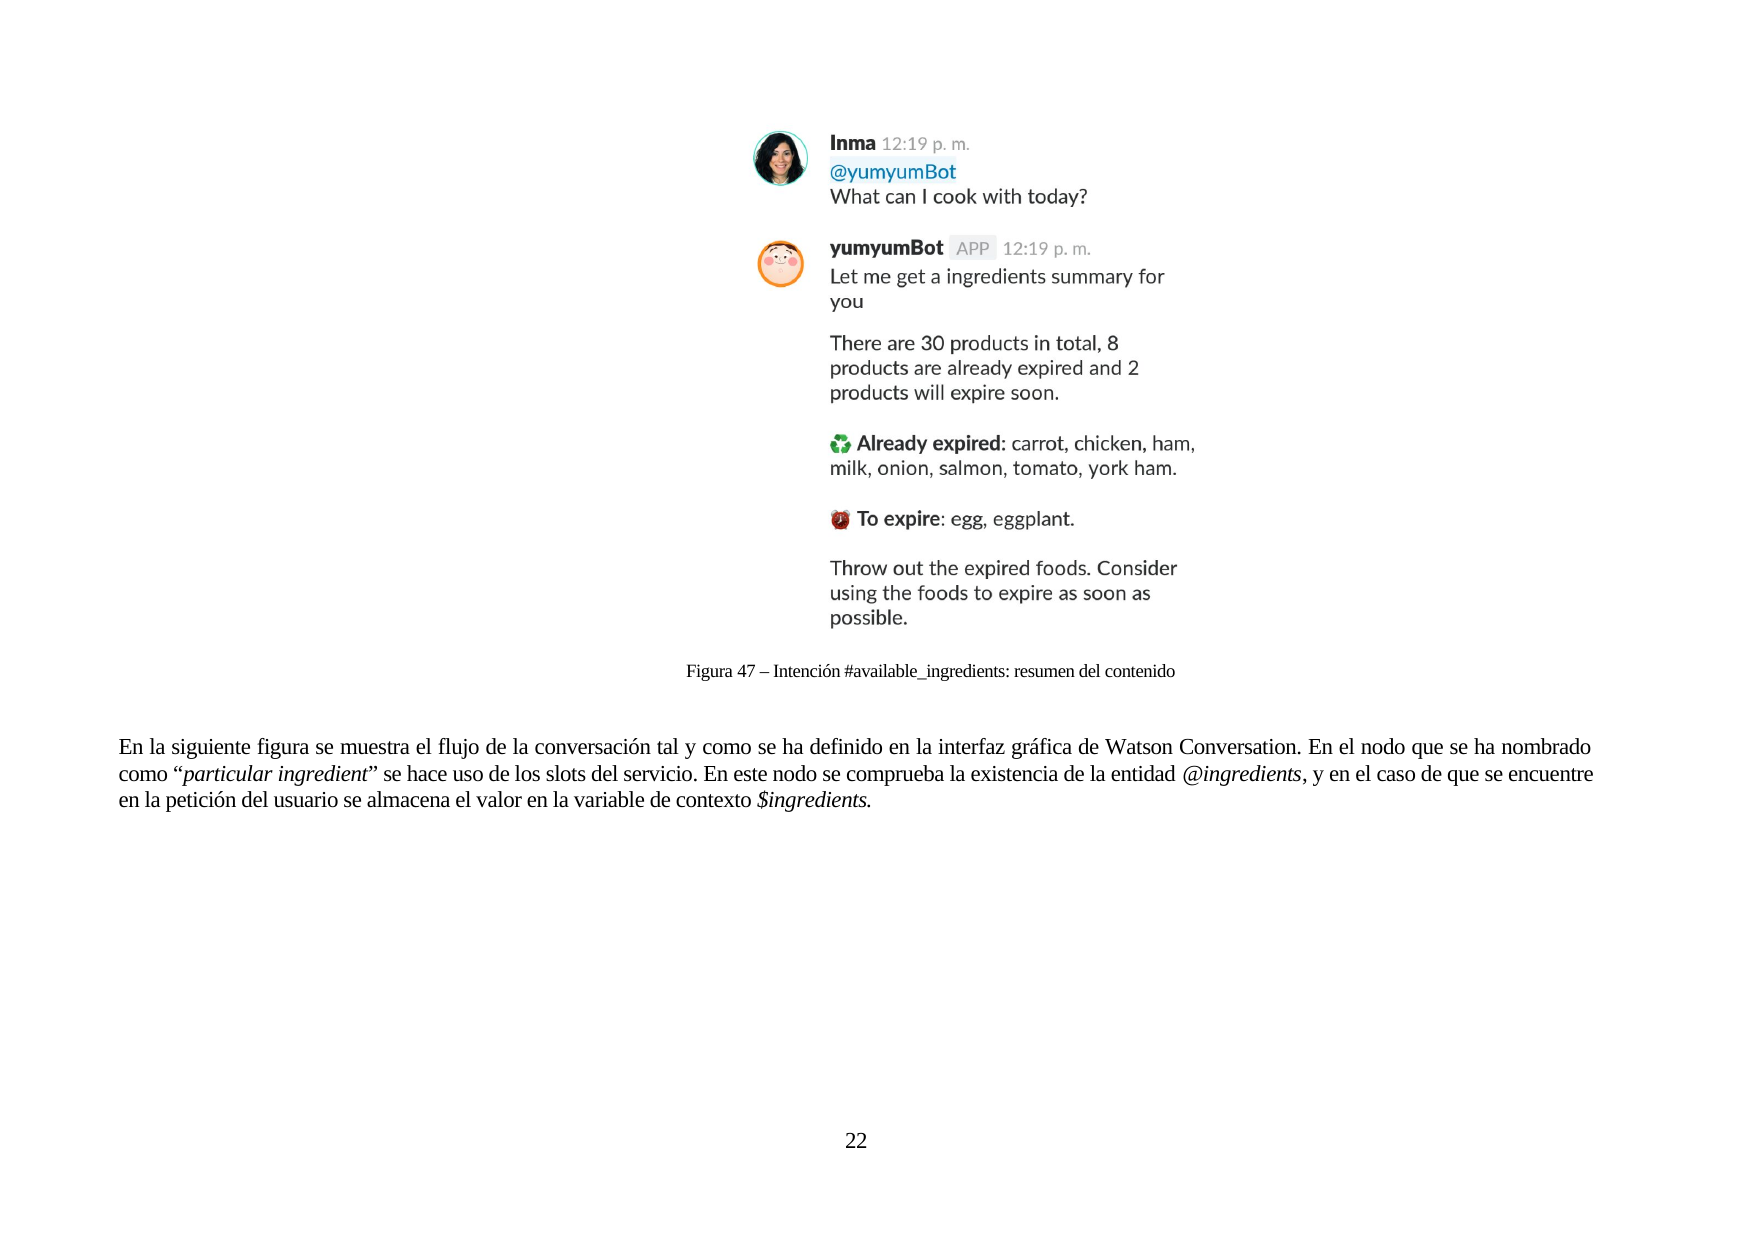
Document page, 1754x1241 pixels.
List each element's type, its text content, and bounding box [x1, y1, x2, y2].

text En la siguiente figura se muestra el flujo de la conversación tal y como se ha definido en la interfaz gráfica de Watson Conversation. En el nodo que se ha nombrado como “particular ingredient” se hace uso de los slots del servicio. En este nodo se comprueba la existencia de la entidad @ingredients, y en el caso de que se encuentre en la petición del usuario se almacena el valor en la variable de contexto $ingredients. [118, 733, 1594, 812]
picture [731, 118, 1224, 648]
text Figura 47 – Intención #available_ingredients: resumen del contenido [267, 660, 1594, 682]
